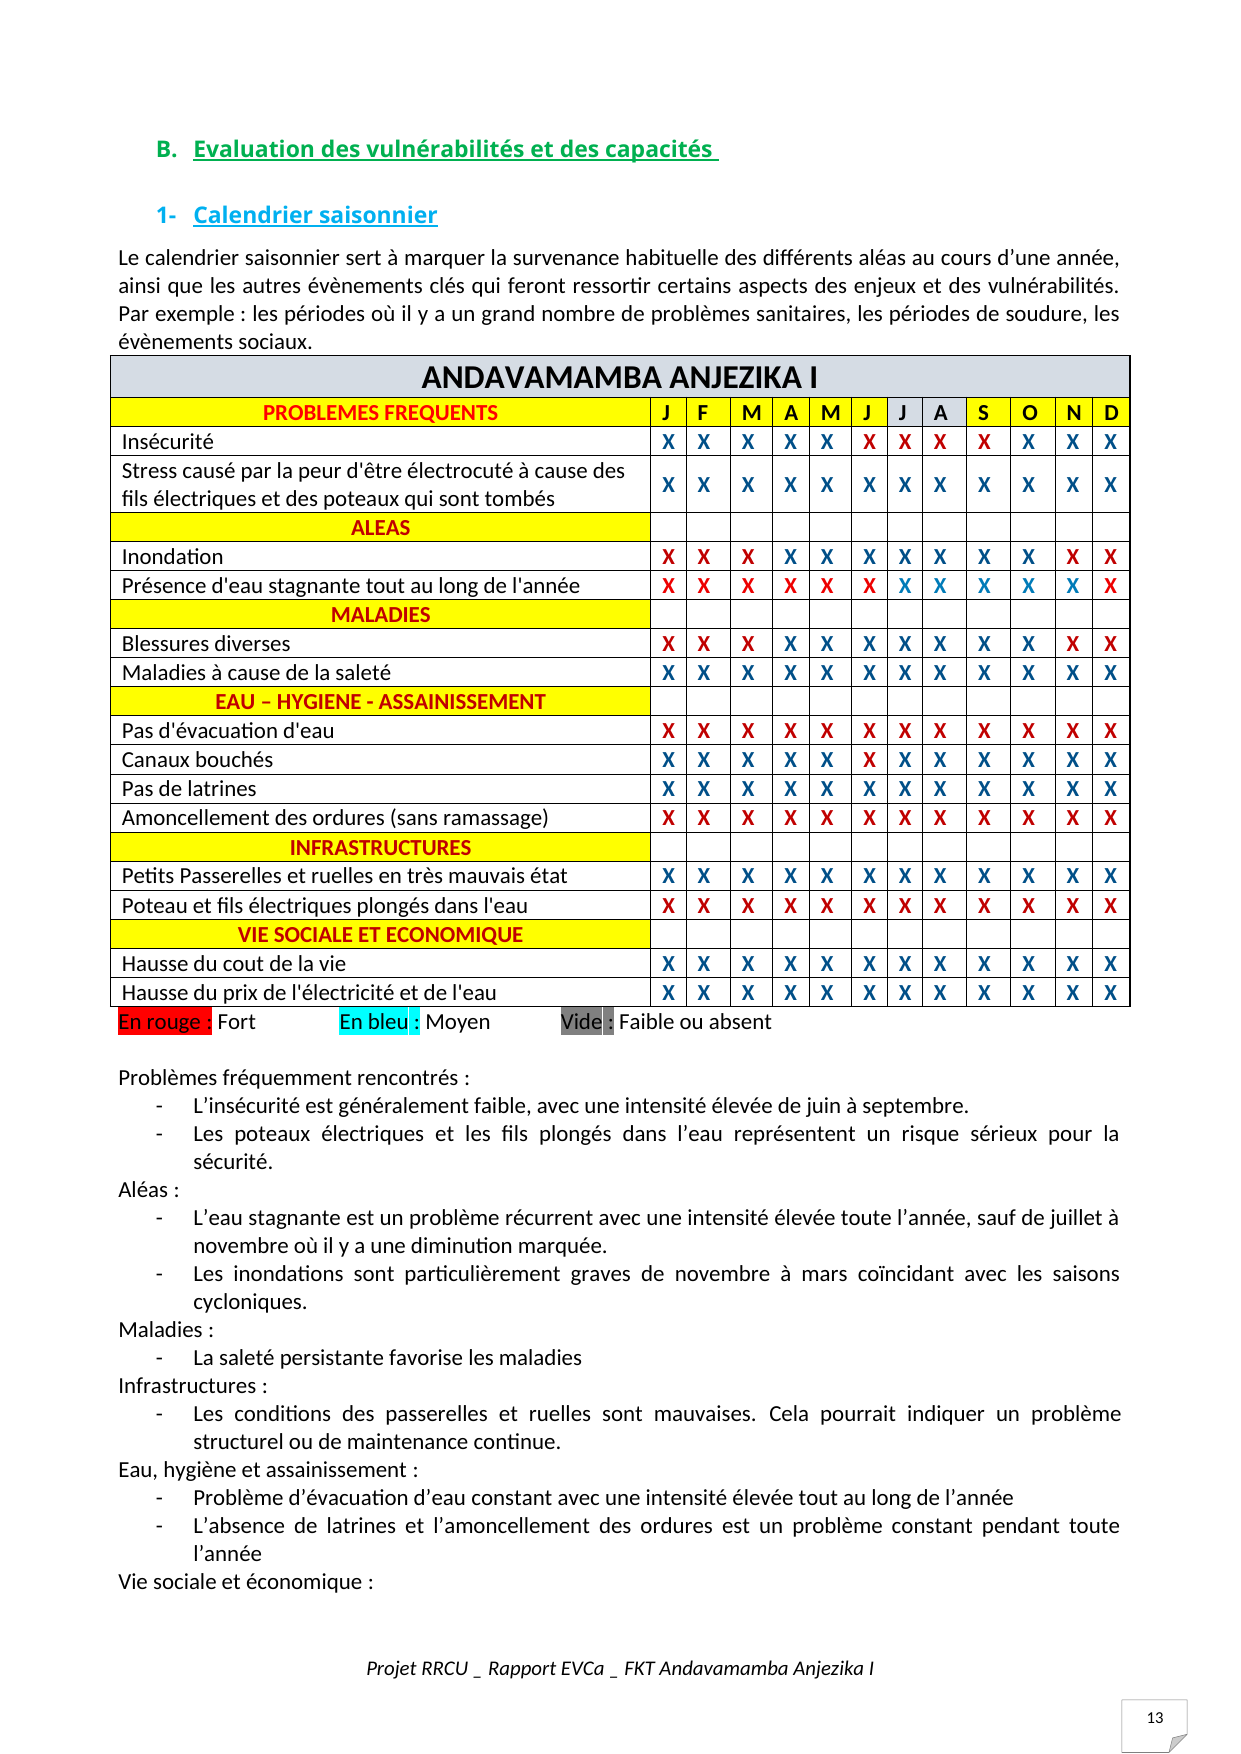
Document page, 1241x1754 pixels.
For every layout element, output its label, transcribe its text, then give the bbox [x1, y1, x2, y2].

table_cell X [888, 978, 922, 1006]
table_cell X [852, 571, 887, 599]
table_cell X [1093, 745, 1129, 773]
table_cell X [1093, 629, 1129, 657]
table_cell X [852, 456, 887, 512]
table_cell X [1093, 978, 1129, 1006]
table_cell X [1011, 456, 1055, 512]
table_cell [1056, 833, 1092, 861]
table_cell X [810, 949, 851, 977]
subtitle Evaluation des vulnérabilités et des capacités [156, 133, 1122, 164]
table_cell [810, 920, 851, 948]
table_cell X [888, 542, 922, 570]
table_cell X [687, 745, 730, 773]
table_cell X [1011, 658, 1055, 686]
table_cell X [967, 804, 1010, 832]
table_cell X [967, 949, 1010, 977]
text En rouge : Fort En bleu : Moyen Vide : Faible ou absent [614, 1007, 1122, 1035]
table_cell [852, 687, 887, 715]
table_cell X [888, 804, 922, 832]
table_cell X [651, 804, 686, 832]
table_cell X [810, 629, 851, 657]
table_cell X [1056, 716, 1092, 744]
table_cell X [687, 716, 730, 744]
table_cell O [1011, 398, 1055, 426]
table_cell X [687, 658, 730, 686]
table_cell X [1093, 456, 1129, 512]
table_cell X [731, 804, 772, 832]
table_cell X [852, 949, 887, 977]
table_cell X [731, 629, 772, 657]
table_cell X [773, 862, 809, 890]
table_cell X [852, 658, 887, 686]
table_cell X [651, 427, 686, 455]
table_cell Pas de latrines [111, 775, 650, 802]
table_cell X [651, 775, 686, 802]
table_cell X [810, 658, 851, 686]
text Infrastructures : [118, 1371, 1122, 1399]
table_cell X [1056, 745, 1092, 773]
table_cell VIE SOCIALE ET ECONOMIQUE [111, 920, 650, 948]
table_cell [888, 920, 922, 948]
text Aléas : [118, 1175, 1122, 1203]
table_cell X [923, 949, 966, 977]
table_cell X [1093, 804, 1129, 832]
table_cell X [967, 542, 1010, 570]
list La saleté persistante favorise les maladies [156, 1343, 1122, 1371]
table_cell X [923, 427, 966, 455]
table_cell X [1056, 978, 1092, 1006]
table_cell X [852, 862, 887, 890]
table_cell [731, 513, 772, 541]
table_cell X [810, 862, 851, 890]
table_cell [687, 600, 730, 628]
table_cell [1056, 920, 1092, 948]
table_cell Hausse du cout de la vie [111, 949, 650, 977]
text En rouge : Fort En bleu : Moyen Vide : Faible ou absent [212, 1007, 339, 1035]
table_cell [888, 687, 922, 715]
table_cell X [651, 716, 686, 744]
table_cell Inondation [111, 542, 650, 570]
table_cell X [651, 949, 686, 977]
table_cell N [1056, 398, 1092, 426]
table_cell [651, 600, 686, 628]
table_cell X [773, 978, 809, 1006]
table_cell X [1011, 629, 1055, 657]
table_cell X [1093, 891, 1129, 919]
table_cell X [687, 862, 730, 890]
text Vie sociale et économique : [118, 1567, 1122, 1595]
text Maladies : [118, 1315, 1122, 1343]
table_cell X [687, 978, 730, 1006]
table_cell X [731, 949, 772, 977]
table_cell [967, 687, 1010, 715]
table_cell X [773, 629, 809, 657]
table_cell X [651, 542, 686, 570]
table_cell [731, 600, 772, 628]
table_cell [651, 833, 686, 861]
table_cell X [773, 745, 809, 773]
table_cell X [1011, 745, 1055, 773]
table_cell X [1011, 716, 1055, 744]
table_cell X [687, 891, 730, 919]
table_cell X [731, 571, 772, 599]
table_cell [1093, 833, 1129, 861]
table_cell D [1093, 398, 1129, 426]
table_cell A [773, 398, 809, 426]
table_cell X [967, 862, 1010, 890]
table_cell ALEAS [111, 513, 650, 541]
table_cell [923, 687, 966, 715]
table_cell X [888, 949, 922, 977]
table_cell X [888, 658, 922, 686]
table_cell X [923, 891, 966, 919]
table_cell X [888, 891, 922, 919]
table_cell X [731, 862, 772, 890]
table_cell X [967, 716, 1010, 744]
table_cell [773, 513, 809, 541]
table_cell [852, 513, 887, 541]
table_cell X [773, 542, 809, 570]
table_cell X [923, 804, 966, 832]
table_cell X [810, 745, 851, 773]
table_cell X [651, 456, 686, 512]
table_cell [731, 687, 772, 715]
table_cell X [923, 542, 966, 570]
table_cell [731, 920, 772, 948]
table_cell X [852, 427, 887, 455]
table_cell X [773, 658, 809, 686]
text En rouge : Fort En bleu : Moyen Vide : Faible ou absent [420, 1007, 561, 1035]
table_cell X [810, 427, 851, 455]
table_cell X [852, 775, 887, 802]
table_cell [1011, 833, 1055, 861]
table_cell [651, 920, 686, 948]
table_cell X [1056, 775, 1092, 802]
list L’eau stagnante est un problème récurrent avec une intensité élevée toute l’année, sauf de juillet à novembre où il y a une diminution marquée. [156, 1203, 1122, 1259]
table_cell X [888, 775, 922, 802]
table_cell X [651, 978, 686, 1006]
table_cell PROBLEMES FREQUENTS [111, 398, 650, 426]
table_cell [1093, 513, 1129, 541]
table_cell [923, 513, 966, 541]
table_cell X [888, 456, 922, 512]
table_cell X [967, 891, 1010, 919]
table_header ANDAVAMAMBA ANJEZIKA I [111, 356, 1129, 397]
table_cell X [852, 542, 887, 570]
table_cell [1011, 687, 1055, 715]
table_cell X [1056, 571, 1092, 599]
subtitle Calendrier saisonnier [156, 199, 1122, 230]
table_cell X [1093, 542, 1129, 570]
table_cell [687, 513, 730, 541]
table_cell X [731, 456, 772, 512]
table_cell [923, 833, 966, 861]
table_cell X [923, 456, 966, 512]
table_cell [731, 833, 772, 861]
table_cell [773, 920, 809, 948]
table_cell X [651, 571, 686, 599]
table_cell [1056, 687, 1092, 715]
table_cell X [923, 716, 966, 744]
table_cell X [651, 658, 686, 686]
table_cell X [731, 716, 772, 744]
table_cell X [731, 891, 772, 919]
table_cell X [852, 891, 887, 919]
table_cell J [651, 398, 686, 426]
table_cell X [967, 629, 1010, 657]
table_cell X [810, 542, 851, 570]
table_cell X [1011, 427, 1055, 455]
table_cell A [923, 398, 966, 426]
table_cell X [810, 456, 851, 512]
table_cell F [687, 398, 730, 426]
table_cell [852, 833, 887, 861]
table_cell [687, 920, 730, 948]
list L’absence de latrines et l’amoncellement des ordures est un problème constant pendant toute l’année [156, 1511, 1122, 1567]
table_cell X [773, 891, 809, 919]
table_cell [687, 833, 730, 861]
table_cell [888, 833, 922, 861]
table_cell [1093, 920, 1129, 948]
table_cell MALADIES [111, 600, 650, 628]
table_cell X [967, 456, 1010, 512]
table_cell X [923, 745, 966, 773]
list Les poteaux électriques et les fils plongés dans l’eau représentent un risque sérieux pour la sécurité. [156, 1119, 1122, 1175]
table_cell X [651, 891, 686, 919]
table_cell Maladies à cause de la saleté [111, 658, 650, 686]
table_cell X [888, 716, 922, 744]
text Problèmes fréquemment rencontrés : [118, 1063, 1122, 1091]
table_cell Poteau et fils électriques plongés dans l'eau [111, 891, 650, 919]
table_cell X [810, 716, 851, 744]
table_cell X [923, 629, 966, 657]
table_cell X [810, 891, 851, 919]
table_cell [810, 513, 851, 541]
table_cell X [1056, 891, 1092, 919]
table_cell [888, 600, 922, 628]
table_cell Petits Passerelles et ruelles en très mauvais état [111, 862, 650, 890]
table_cell X [1093, 862, 1129, 890]
table_cell X [1093, 775, 1129, 802]
table_cell [1011, 600, 1055, 628]
table_cell X [1093, 571, 1129, 599]
table_cell X [923, 775, 966, 802]
table_cell X [1056, 949, 1092, 977]
table_cell [852, 920, 887, 948]
table_cell [888, 513, 922, 541]
table_cell [810, 833, 851, 861]
table_cell X [852, 629, 887, 657]
table_cell Blessures diverses [111, 629, 650, 657]
table_cell X [1011, 804, 1055, 832]
table_cell X [923, 862, 966, 890]
table_cell X [731, 978, 772, 1006]
table_cell X [1056, 804, 1092, 832]
table_cell [967, 600, 1010, 628]
table_cell X [888, 629, 922, 657]
table_cell X [731, 427, 772, 455]
table_cell X [810, 775, 851, 802]
list Les inondations sont particulièrement graves de novembre à mars coïncidant avec les saisons cycloniques. [156, 1259, 1122, 1315]
table_cell [967, 920, 1010, 948]
table_cell X [1093, 658, 1129, 686]
table_cell Hausse du prix de l'électricité et de l'eau [111, 978, 650, 1006]
table_cell X [1011, 949, 1055, 977]
table_cell X [1011, 862, 1055, 890]
table_cell X [773, 716, 809, 744]
table_cell X [888, 571, 922, 599]
table_cell X [773, 456, 809, 512]
table_cell X [773, 571, 809, 599]
table_cell X [1011, 775, 1055, 802]
table_cell M [810, 398, 851, 426]
table_cell X [810, 571, 851, 599]
table_cell X [773, 804, 809, 832]
table_cell Amoncellement des ordures (sans ramassage) [111, 804, 650, 832]
table_cell X [651, 862, 686, 890]
table_cell Présence d'eau stagnante tout au long de l'année [111, 571, 650, 599]
text Eau, hygiène et assainissement : [118, 1455, 1122, 1483]
table_cell X [1011, 978, 1055, 1006]
table_cell [810, 687, 851, 715]
table_cell X [1056, 862, 1092, 890]
table_cell [923, 920, 966, 948]
table_cell X [651, 629, 686, 657]
table_cell X [1056, 427, 1092, 455]
table_cell X [687, 775, 730, 802]
table_cell [1011, 920, 1055, 948]
table_cell X [810, 978, 851, 1006]
table_cell X [731, 745, 772, 773]
table_cell INFRASTRUCTURES [111, 833, 650, 861]
table_cell X [687, 804, 730, 832]
table_cell [687, 687, 730, 715]
table_cell X [687, 542, 730, 570]
table_cell X [967, 978, 1010, 1006]
table_cell X [687, 571, 730, 599]
table_cell Pas d'évacuation d'eau [111, 716, 650, 744]
table_cell [651, 687, 686, 715]
table_cell X [1056, 456, 1092, 512]
table_cell X [731, 658, 772, 686]
table_cell X [687, 949, 730, 977]
table_cell X [923, 658, 966, 686]
table_cell X [651, 745, 686, 773]
table_cell Insécurité [111, 427, 650, 455]
table_cell [651, 513, 686, 541]
table_cell [773, 833, 809, 861]
table_cell X [773, 949, 809, 977]
table_cell EAU – HYGIENE - ASSAINISSEMENT [111, 687, 650, 715]
table_cell X [967, 658, 1010, 686]
table_cell X [888, 862, 922, 890]
table_cell J [852, 398, 887, 426]
table_cell X [1093, 427, 1129, 455]
list Les conditions des passerelles et ruelles sont mauvaises. Cela pourrait indiquer un problème structurel ou de maintenance continue. [156, 1399, 1122, 1455]
table_cell X [1056, 658, 1092, 686]
table_cell X [967, 745, 1010, 773]
table_cell [967, 833, 1010, 861]
table_cell X [1011, 542, 1055, 570]
table_cell [1093, 600, 1129, 628]
table_cell [810, 600, 851, 628]
table_cell X [923, 978, 966, 1006]
table_cell X [731, 542, 772, 570]
table_cell X [1011, 571, 1055, 599]
table_cell X [967, 571, 1010, 599]
table_cell [1093, 687, 1129, 715]
table_cell X [888, 427, 922, 455]
table_cell X [967, 775, 1010, 802]
table_cell X [731, 775, 772, 802]
table_cell [967, 513, 1010, 541]
list L’insécurité est généralement faible, avec une intensité élevée de juin à septembre. [156, 1091, 1122, 1119]
table_cell X [1056, 629, 1092, 657]
table_cell [1056, 513, 1092, 541]
table_cell [773, 687, 809, 715]
text Le calendrier saisonnier sert à marquer la survenance habituelle des différents aléas au cours d’une année, ainsi que les autres évènements clés qui feront ressortir certains aspects des enjeux et des vulnérabilités. Par exemple : les périodes où il y a un grand nombre de problèmes sanitaires, les périodes de soudure, les évènements sociaux. [118, 243, 1122, 355]
table_cell X [687, 629, 730, 657]
table_cell [923, 600, 966, 628]
table_cell X [852, 804, 887, 832]
table_cell X [1056, 542, 1092, 570]
table_cell X [773, 427, 809, 455]
table_cell X [687, 456, 730, 512]
table_cell J [888, 398, 922, 426]
table_cell [1011, 513, 1055, 541]
table_cell Stress causé par la peur d'être électrocuté à cause des fils électriques et des poteaux qui sont tombés [111, 456, 650, 512]
table_cell X [888, 745, 922, 773]
table_cell X [1093, 716, 1129, 744]
table_cell X [773, 775, 809, 802]
table_cell X [852, 745, 887, 773]
table_cell X [687, 427, 730, 455]
list Problème d’évacuation d’eau constant avec une intensité élevée tout au long de l’année [156, 1483, 1122, 1511]
table_cell X [810, 804, 851, 832]
table_cell M [731, 398, 772, 426]
table_cell X [1093, 949, 1129, 977]
table_cell S [967, 398, 1010, 426]
table_cell X [852, 716, 887, 744]
table_cell X [1011, 891, 1055, 919]
table_cell [852, 600, 887, 628]
table_cell Canaux bouchés [111, 745, 650, 773]
table_cell X [967, 427, 1010, 455]
table_cell X [923, 571, 966, 599]
table_cell [1056, 600, 1092, 628]
table_cell [773, 600, 809, 628]
table_cell X [852, 978, 887, 1006]
